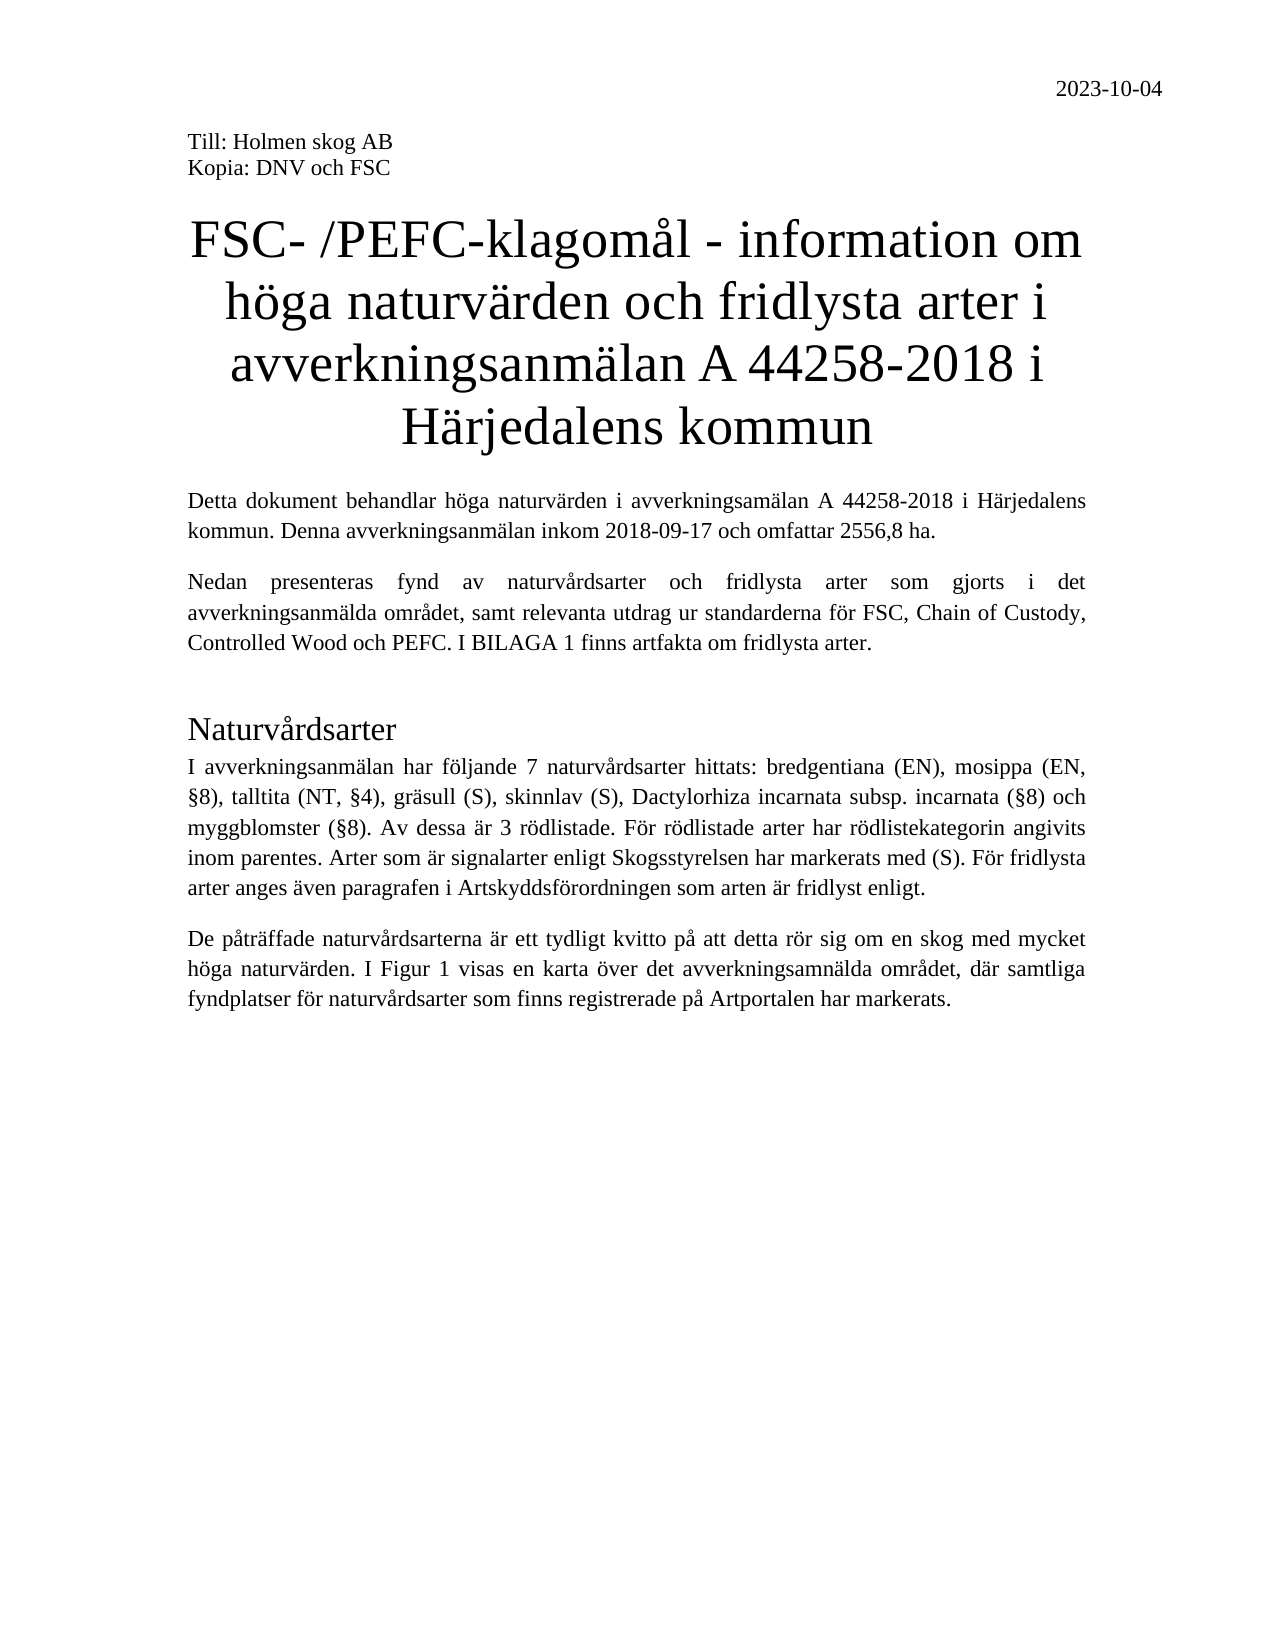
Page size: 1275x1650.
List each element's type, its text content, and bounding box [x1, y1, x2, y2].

text Nedan presenteras fynd av naturvårdsarter och fridlysta arter som gjorts i det avverkningsanmälda området, samt relevanta utdrag ur standarderna för FSC, Chain of Custody, Controlled Wood och PEFC. I BILAGA 1 finns artfakta om fridlysta arter. [187, 568, 1087, 655]
text Detta dokument behandlar höga naturvärden i avverkningsamälan A 44258-2018 i Härjedalens kommun. Denna avverkningsanmälan inkom 2018-09-17 och omfattar 2556,8 ha. [187, 487, 1087, 544]
text I avverkningsanmälan har följande 7 naturvårdsarter hittats: bredgentiana (EN), mosippa (EN, §8), talltita (NT, §4), gräsull (S), skinnlav (S), Dactylorhiza incarnata subsp. incarnata (§8) och myggblomster (§8). Av dessa är 3 rödlistade. För rödlistade arter har rödlistekategorin angivits inom parentes. Arter som är signalarter enligt Skogsstyrelsen har markerats med (S). För fridlysta arter anges även paragrafen i Artskyddsförordningen som arten är fridlyst enligt. [187, 753, 1087, 900]
text De påträffade naturvårdsarterna är ett tydligt kvitto på att detta rör sig om en skog med mycket höga naturvärden. I Figur 1 visas en karta över det avverkningsamnälda området, där samtliga fyndplatser för naturvårdsarter som finns registrerade på Artportalen har markerats. [187, 925, 1087, 1012]
title FSC- /PEFC-klagomål - information om höga naturvärden och fridlysta arter i avverkningsanmälan A 44258-2018 i Härjedalens kommun [187, 207, 1087, 456]
subtitle Naturvårdsarter [187, 709, 1087, 747]
